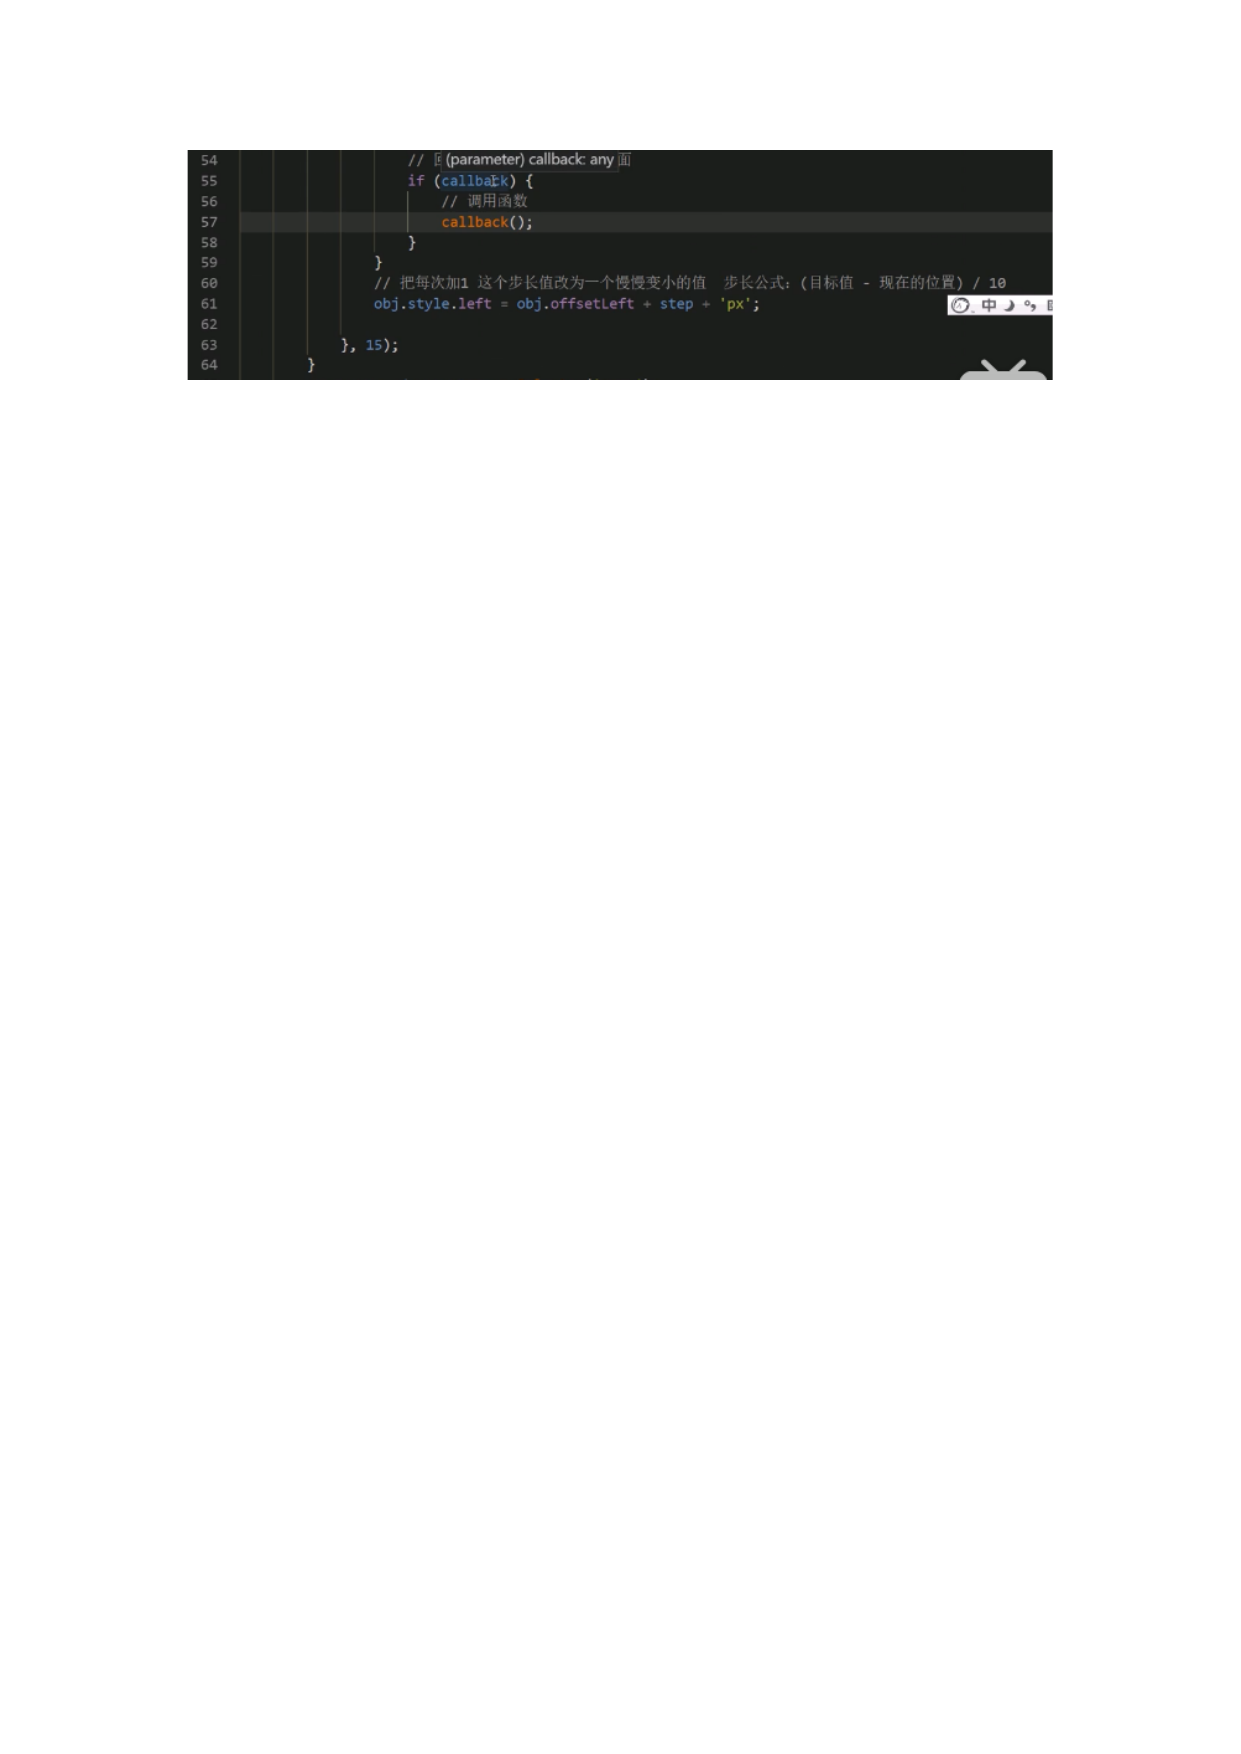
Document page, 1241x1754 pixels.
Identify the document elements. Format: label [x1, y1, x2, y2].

picture [187, 150, 1053, 380]
